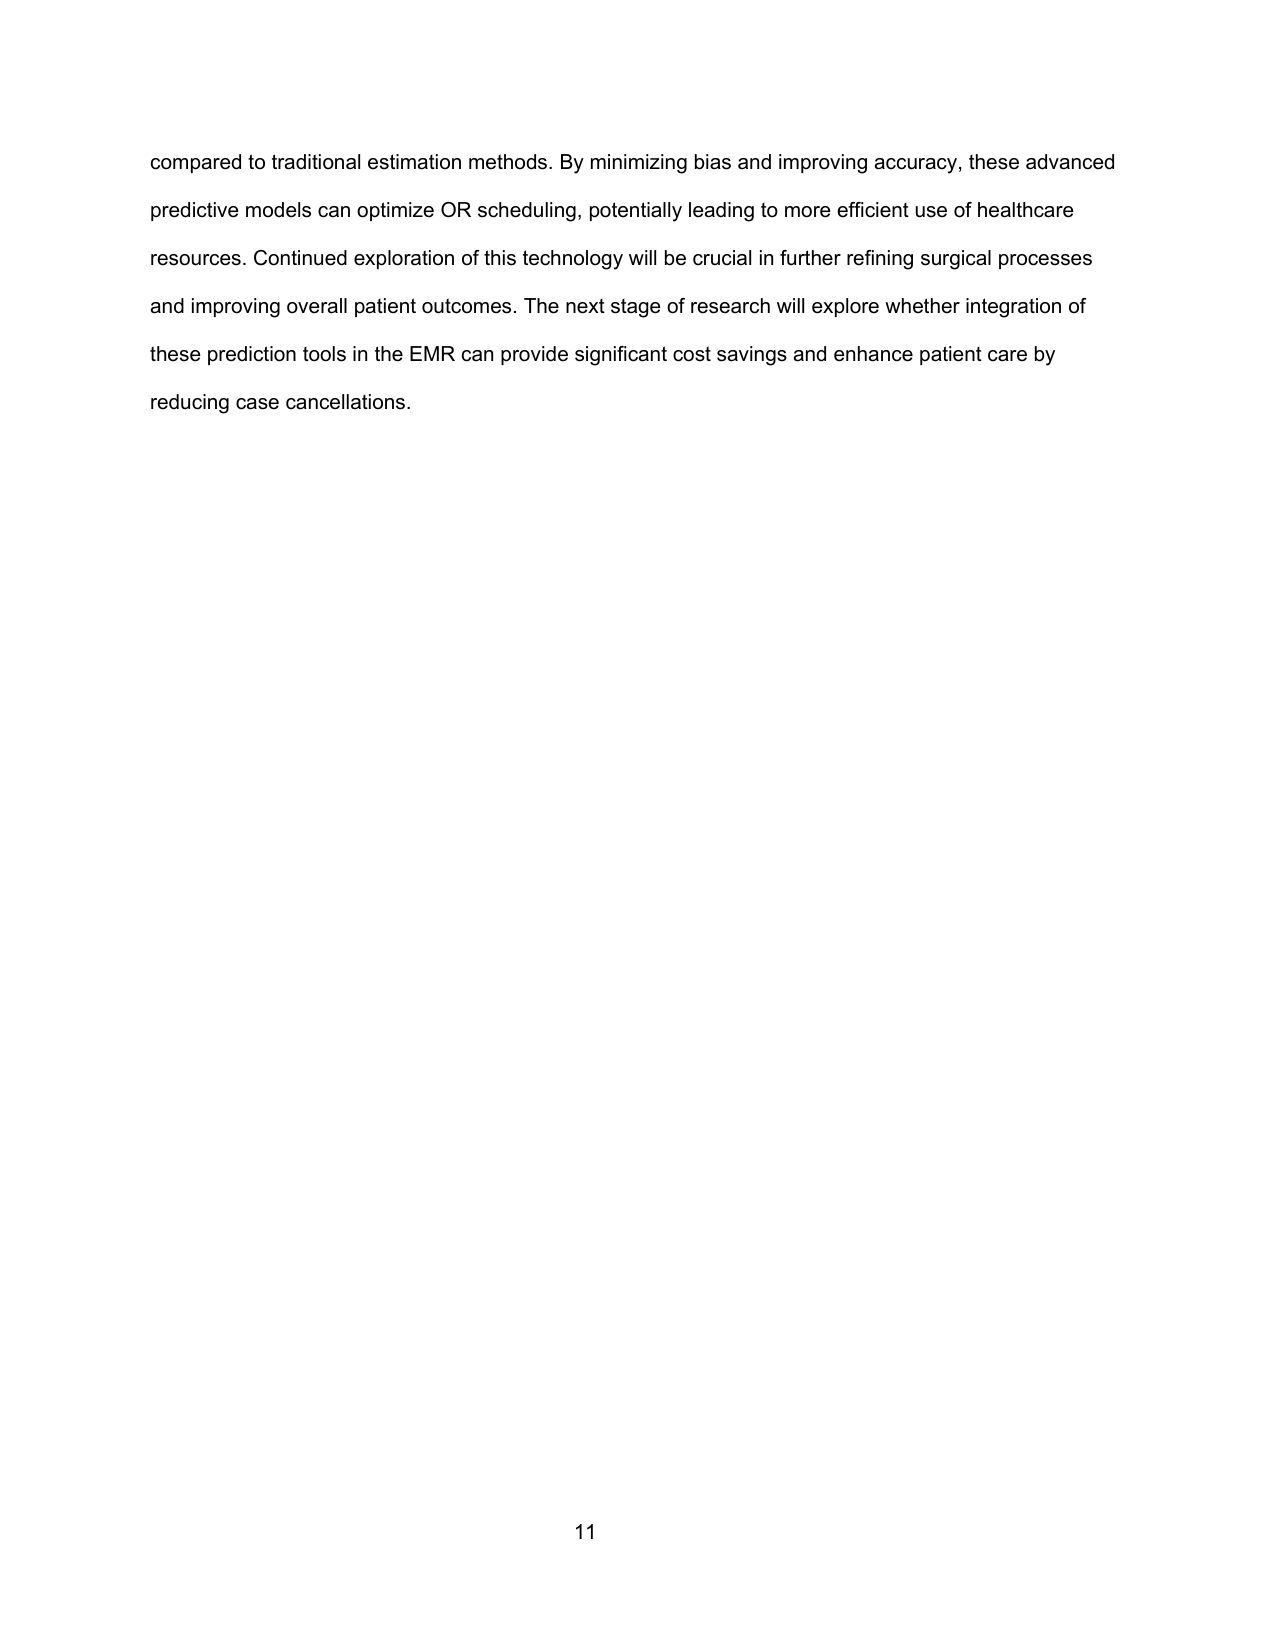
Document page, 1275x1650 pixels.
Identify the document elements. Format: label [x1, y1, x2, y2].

text [150, 150, 1125, 413]
